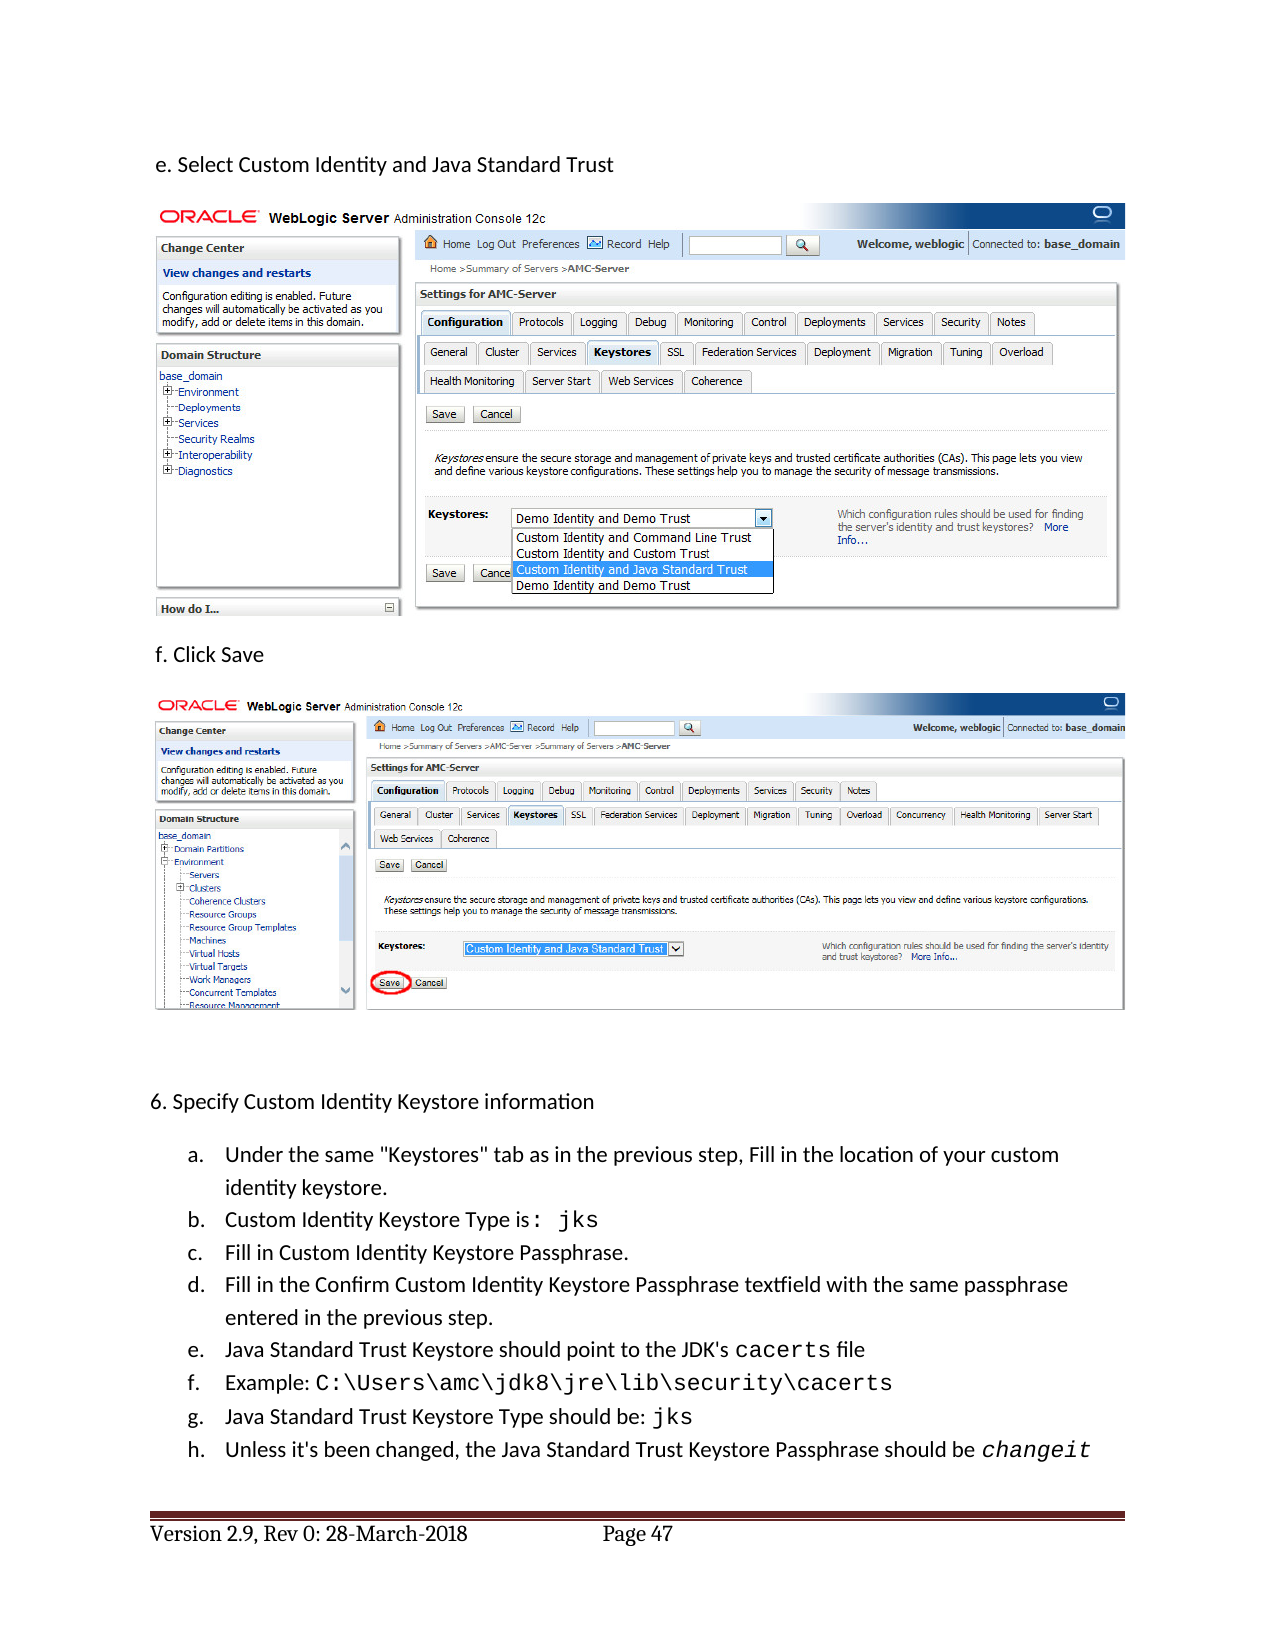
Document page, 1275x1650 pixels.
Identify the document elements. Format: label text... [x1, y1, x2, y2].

text 6. Specify Custom Identity Keystore information [150, 1087, 1125, 1116]
picture [150, 693, 1125, 1010]
text f. Click Save [150, 641, 1125, 669]
list Java Standard Trust Keystore Type should be: jks [187, 1402, 1125, 1431]
list Java Standard Trust Keystore should point to the JDK's cacerts file [187, 1335, 1125, 1364]
list Unless it's been changed, the Java Standard Trust Keystore Passphrase should be changeit [187, 1436, 1125, 1465]
picture [150, 203, 1125, 616]
text e. Select Custom Identity and Java Standard Trust [150, 150, 1125, 178]
list Under the same "Keystores" tab as in the previous step, Fill in the location of your custom identity keystore. [187, 1141, 1125, 1201]
list Custom Identity Keystore Type is: jks [187, 1205, 1125, 1234]
list Fill in Custom Identity Keystore Passphrase. [187, 1238, 1125, 1266]
list Fill in the Confirm Custom Identity Keystore Passphrase textfield with the same passphrase entered in the previous step. [187, 1271, 1125, 1331]
list Example: C:\Users\amc\jdk8\jre\lib\security\cacerts [187, 1368, 1125, 1398]
